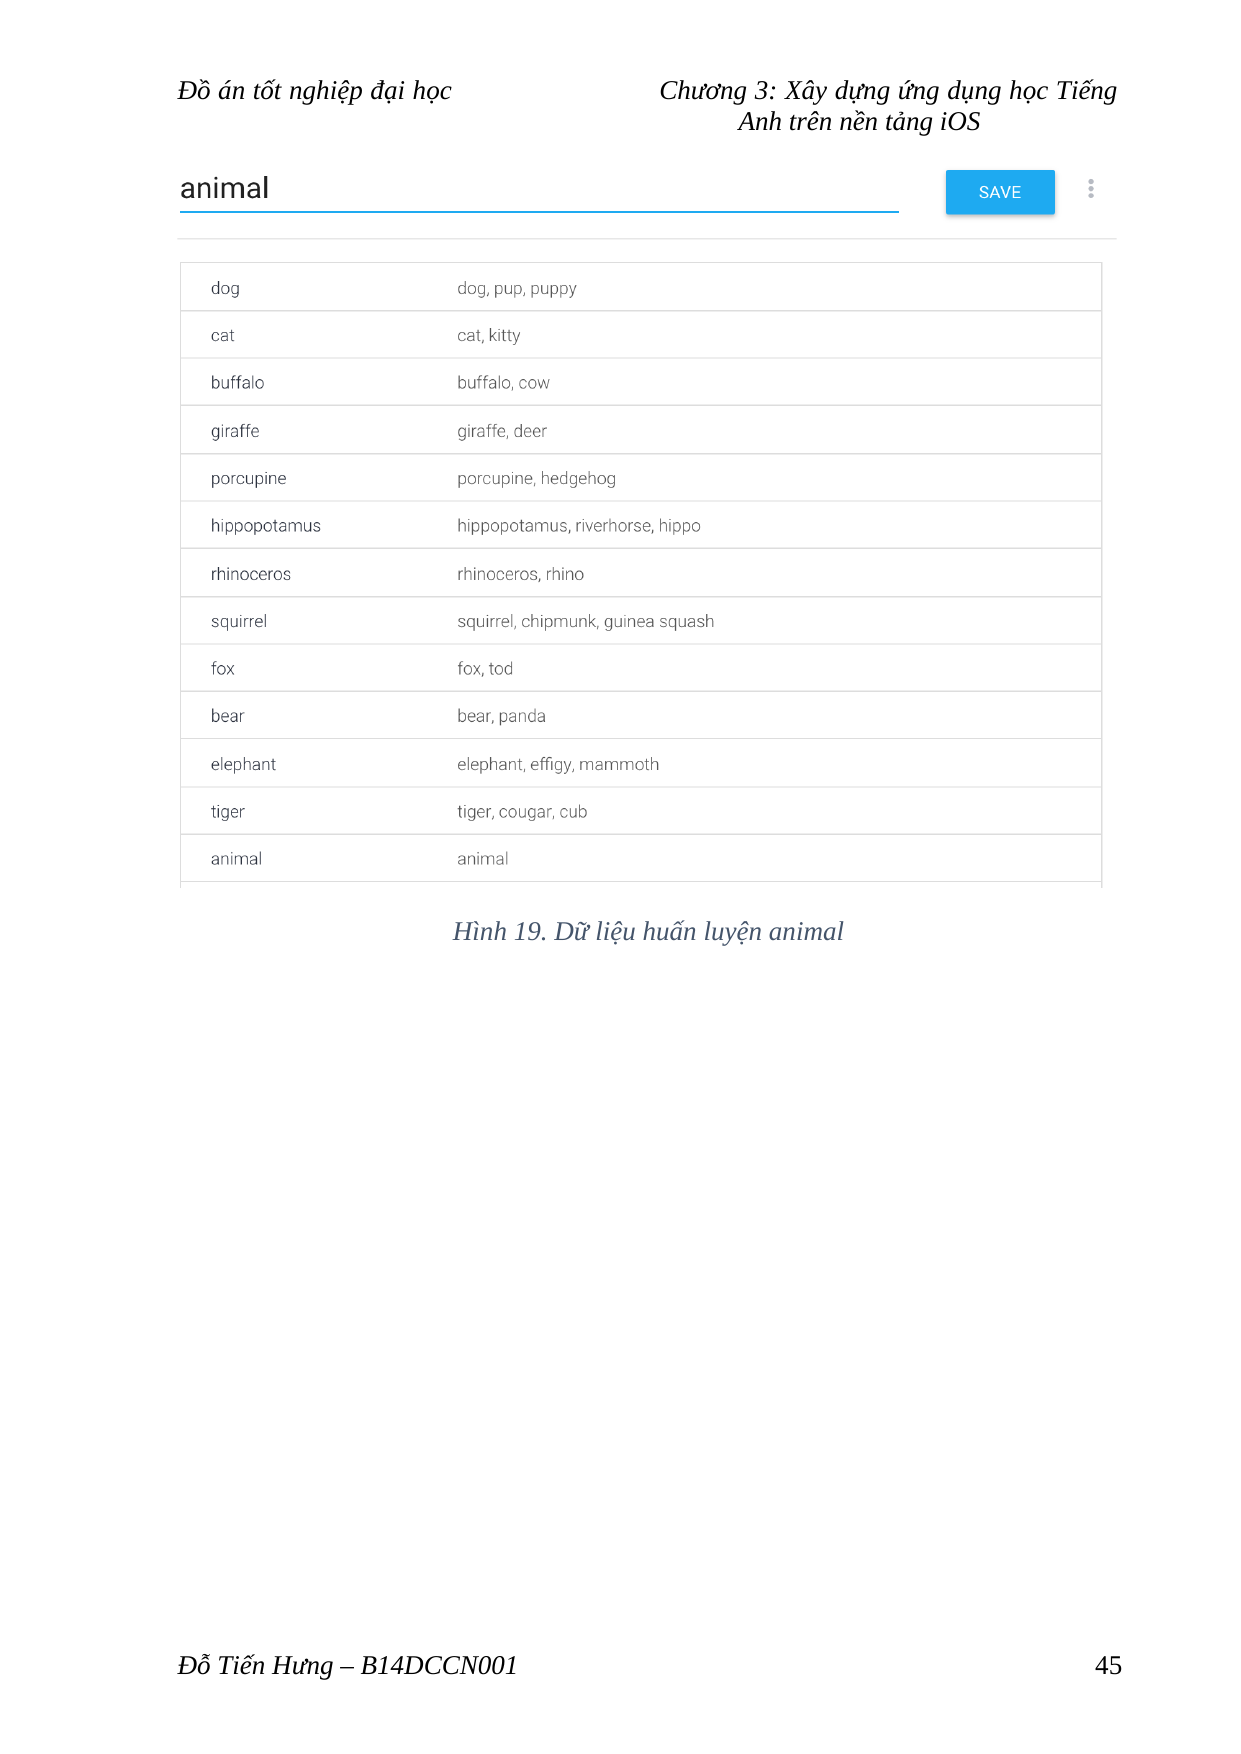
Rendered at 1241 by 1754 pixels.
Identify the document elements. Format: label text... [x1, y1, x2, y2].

text Hình . Dữ liệu huấn luyện animal [177, 916, 1122, 947]
picture [177, 147, 1117, 888]
